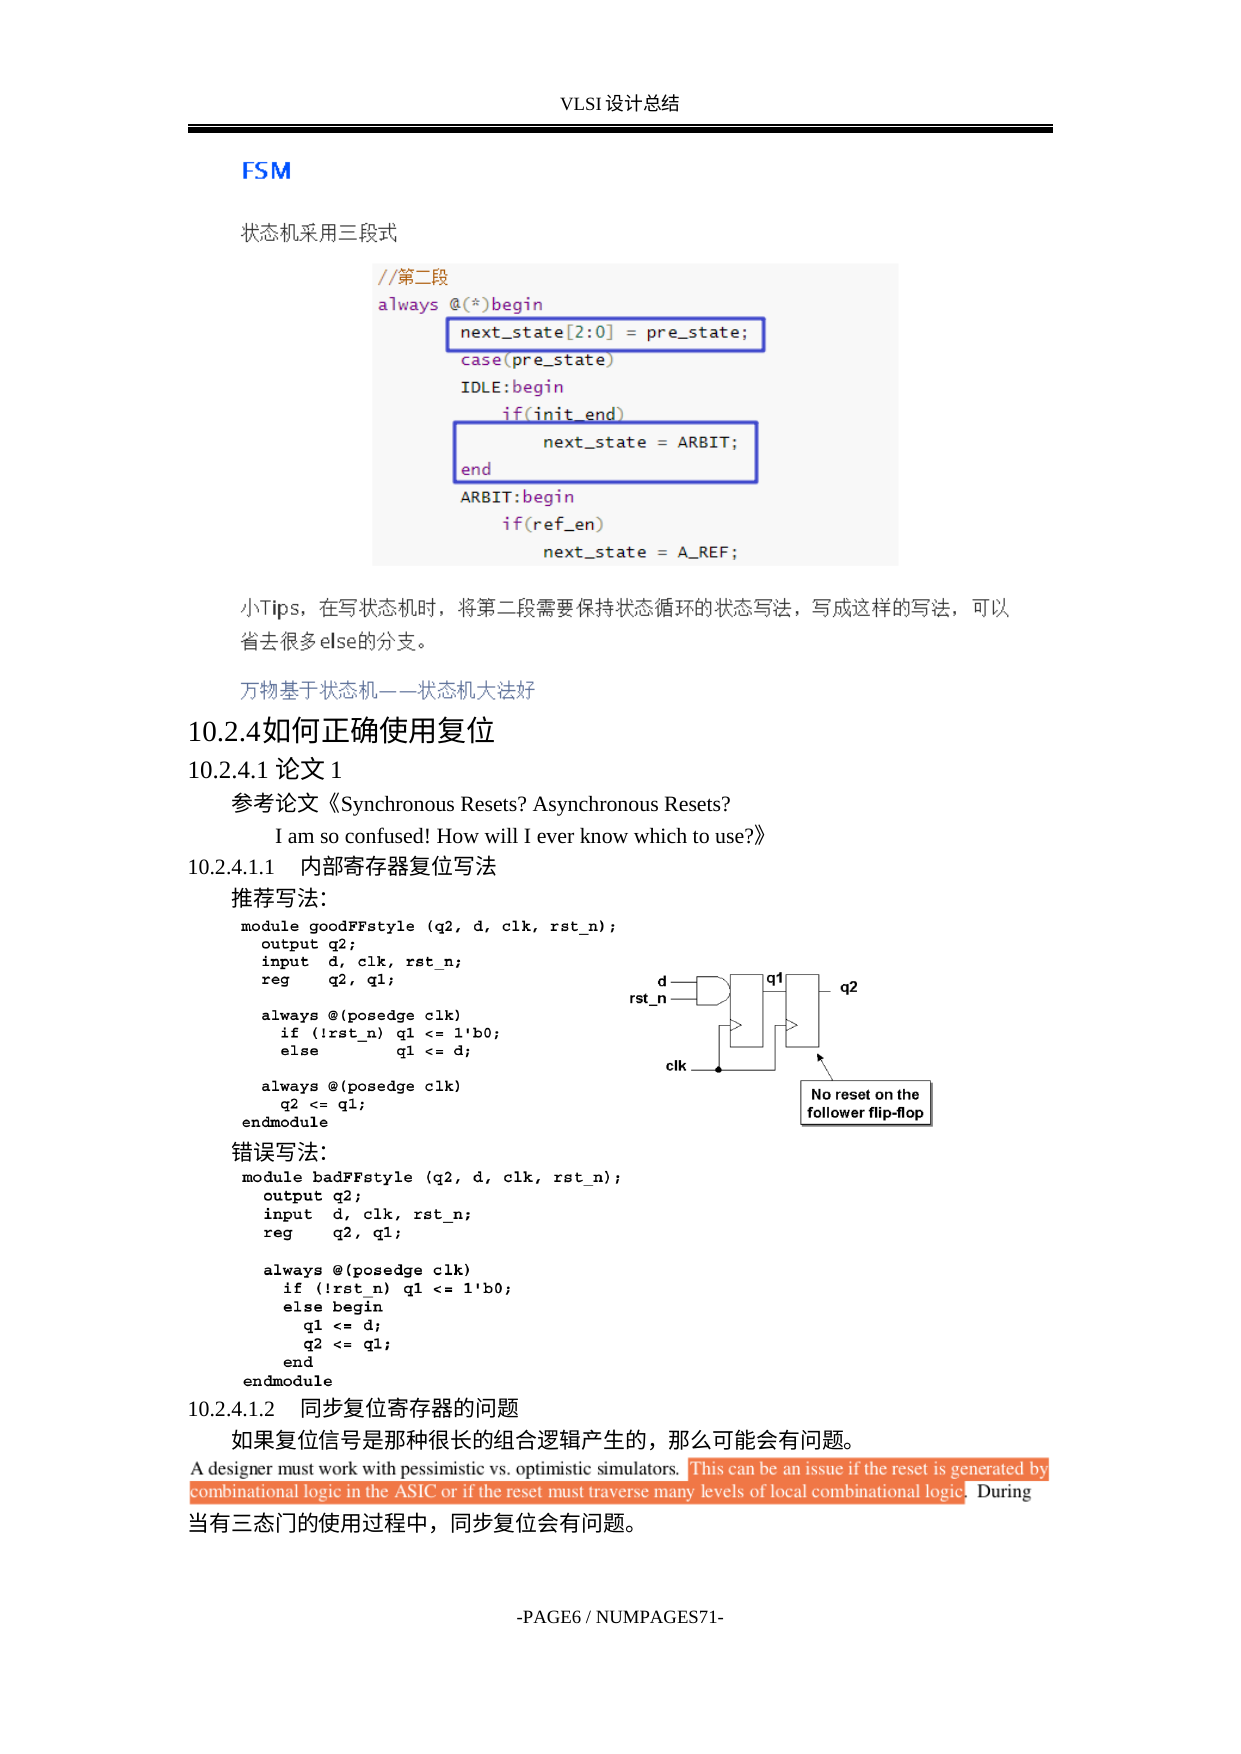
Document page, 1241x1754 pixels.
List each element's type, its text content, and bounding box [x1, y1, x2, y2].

subtitle 如何正确使用复位 [187, 707, 1053, 750]
text 推荐写法： [187, 881, 1053, 913]
text 参考论文《Synchronous Resets? Asynchronous Resets? [187, 786, 1053, 818]
subtitle 内部寄存器复位写法 [187, 849, 1053, 881]
text 错误写法： [187, 1135, 1053, 1167]
picture [187, 1454, 1052, 1506]
text 如果复位信号是那种很长的组合逻辑产生的，那么可能会有问题。 [187, 1423, 1053, 1454]
text I am so confused! How will I ever know which to use?》 [231, 818, 1053, 849]
picture [231, 1167, 638, 1392]
picture [231, 912, 622, 1136]
text 当有三态门的使用过程中，同步复位会有问题。 [187, 1506, 1053, 1537]
picture [627, 965, 940, 1136]
subtitle 同步复位寄存器的问题 [187, 1391, 1053, 1423]
picture [222, 150, 1018, 708]
subtitle 论文1 [187, 750, 1053, 786]
